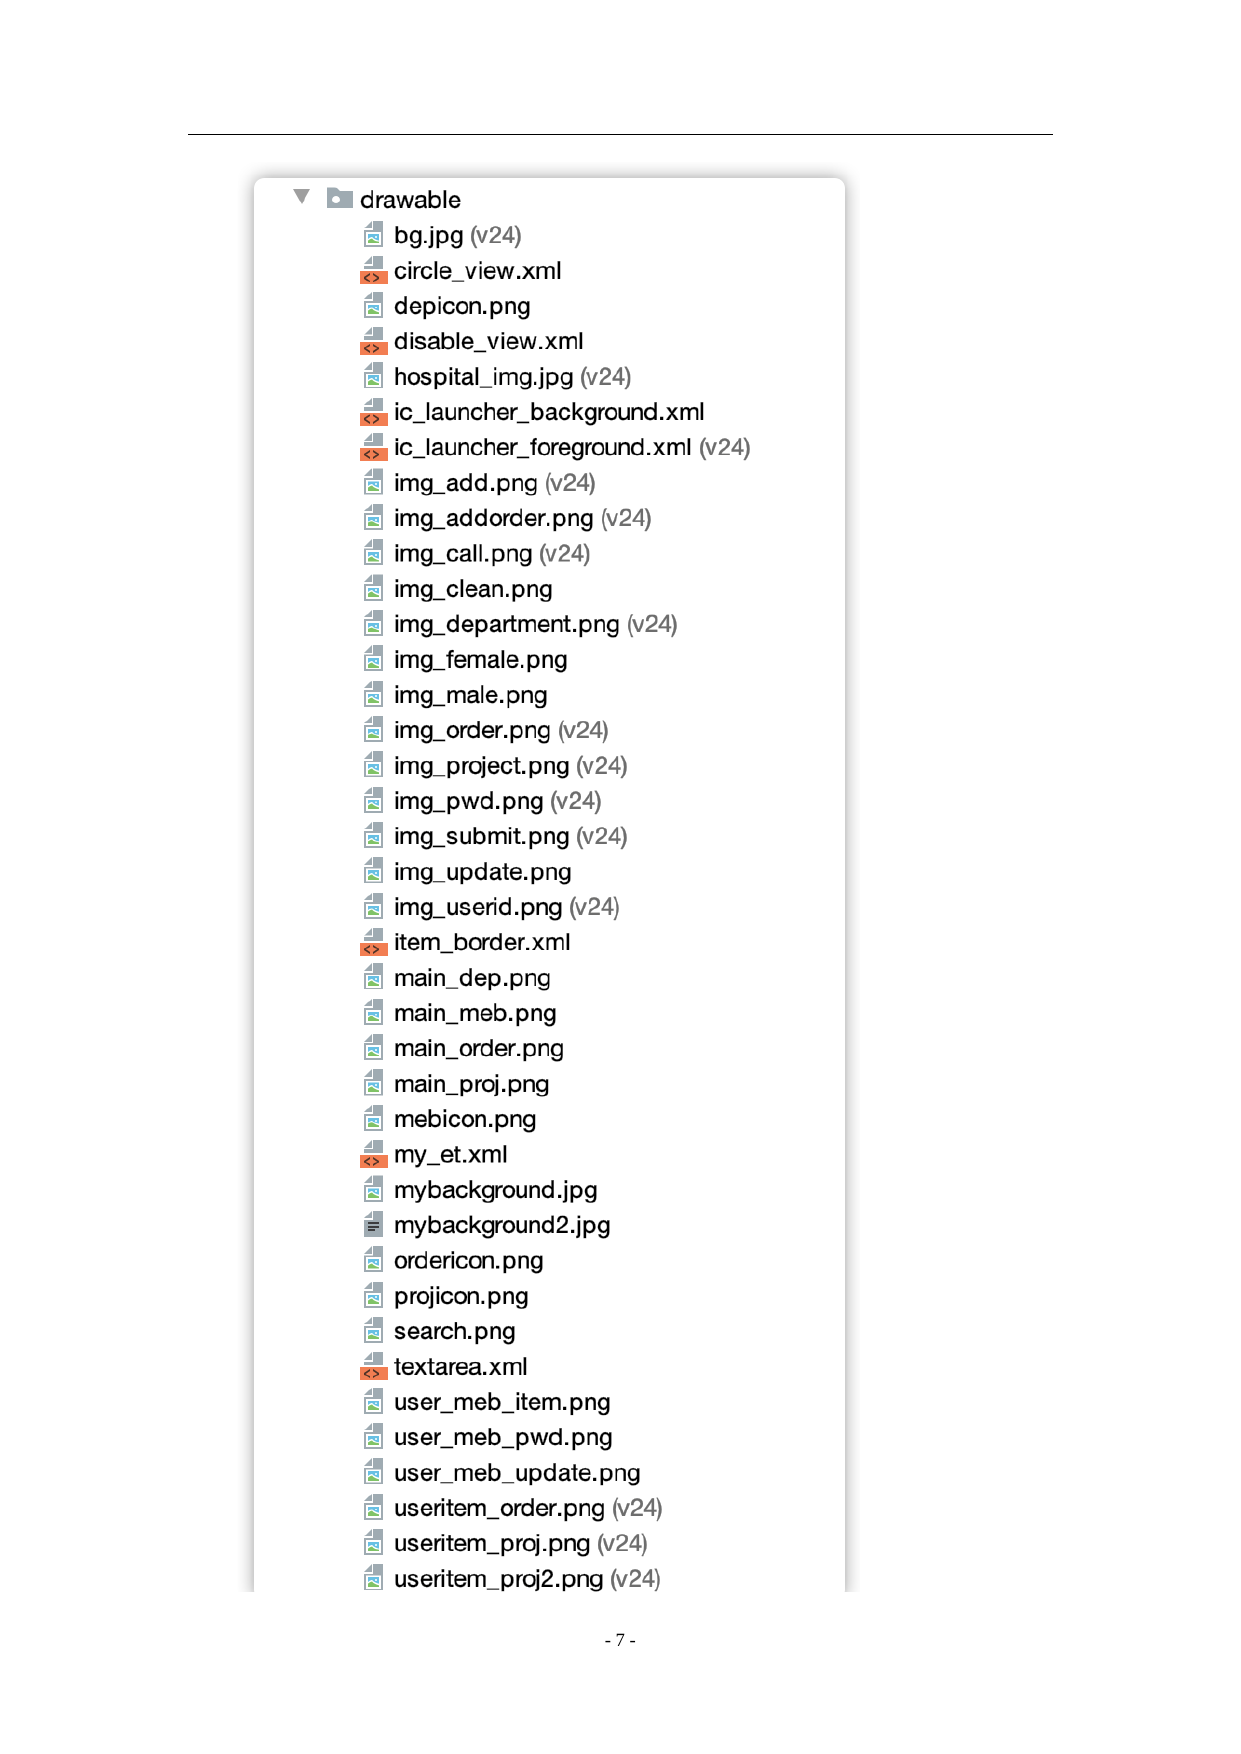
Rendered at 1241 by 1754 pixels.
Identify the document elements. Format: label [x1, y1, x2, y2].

picture [237, 162, 861, 1592]
